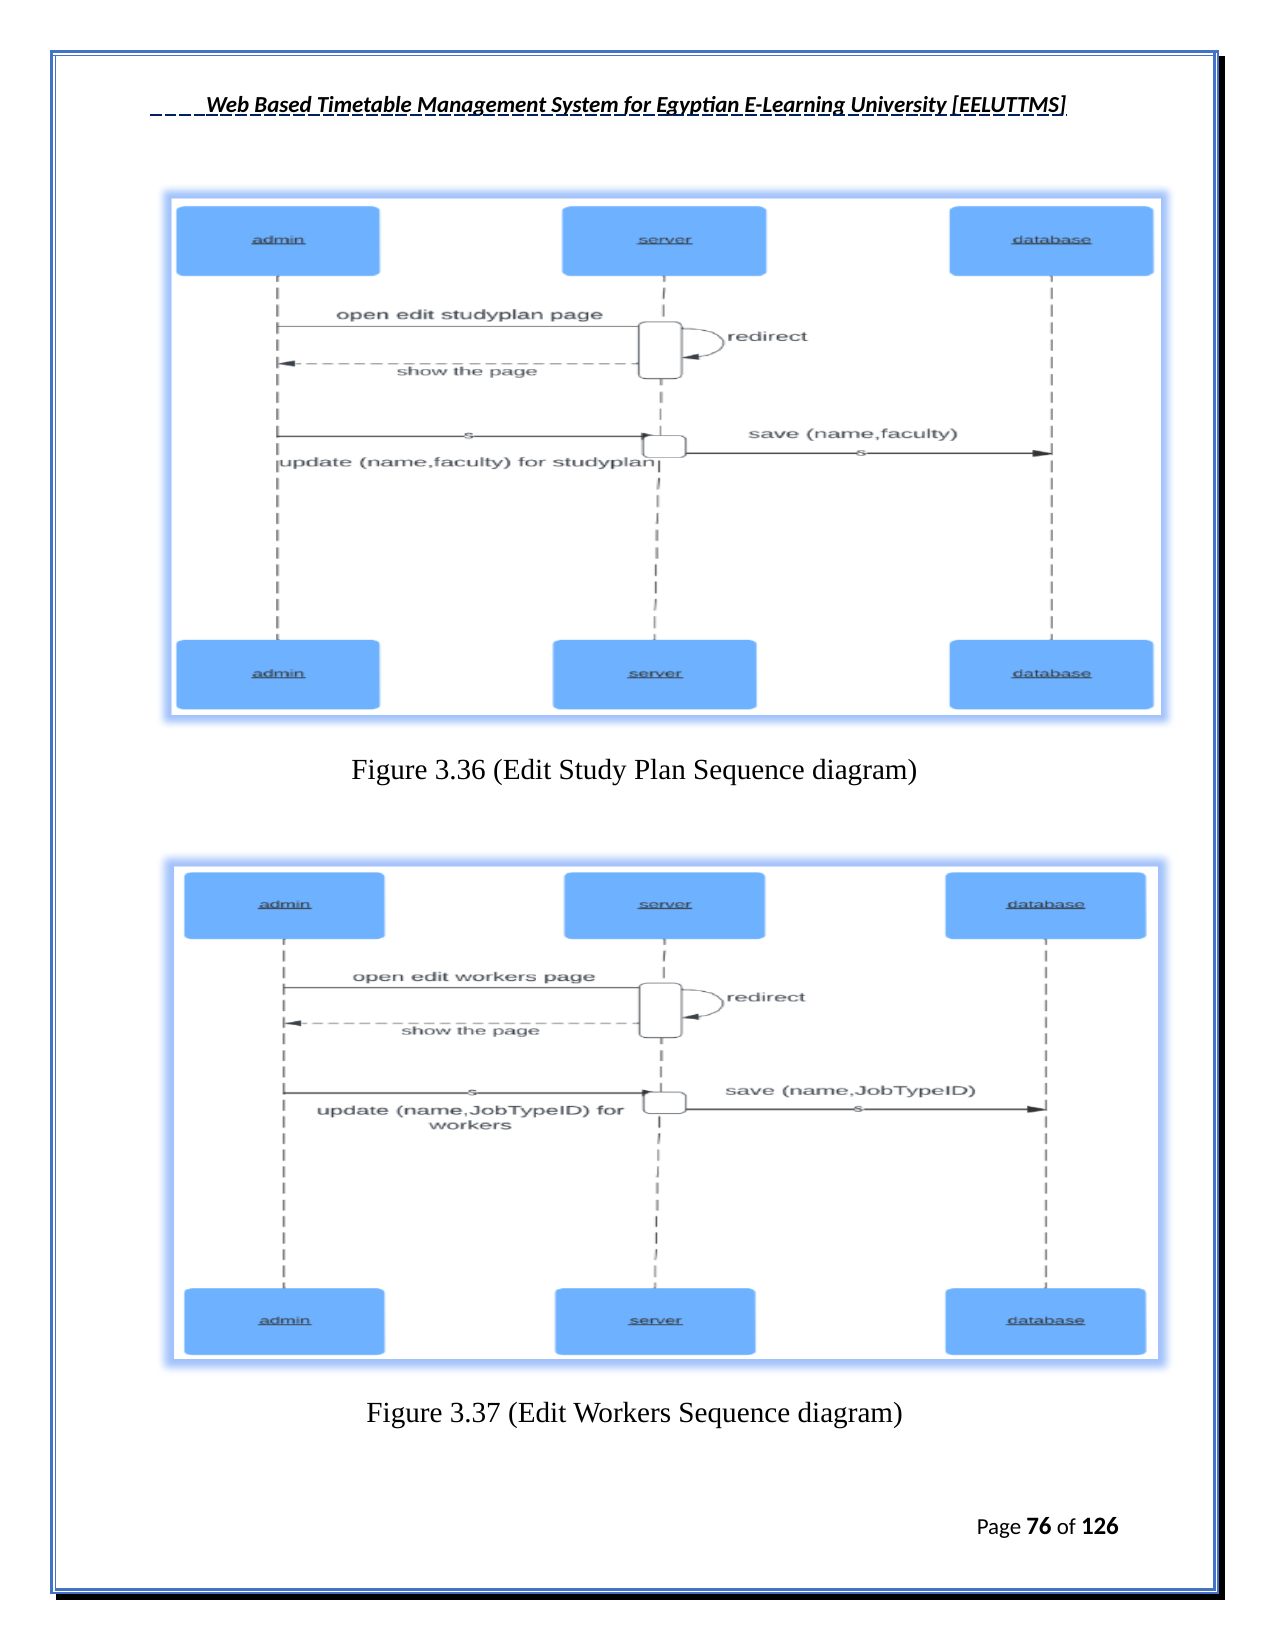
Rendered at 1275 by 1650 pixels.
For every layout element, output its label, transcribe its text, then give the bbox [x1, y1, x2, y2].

picture [173, 199, 1161, 715]
text Figure 3.36 (Edit Study Plan Sequence diagram) [150, 752, 1119, 786]
picture [175, 867, 1158, 1359]
text Figure 3.37 (Edit Workers Sequence diagram) [150, 1395, 1119, 1428]
